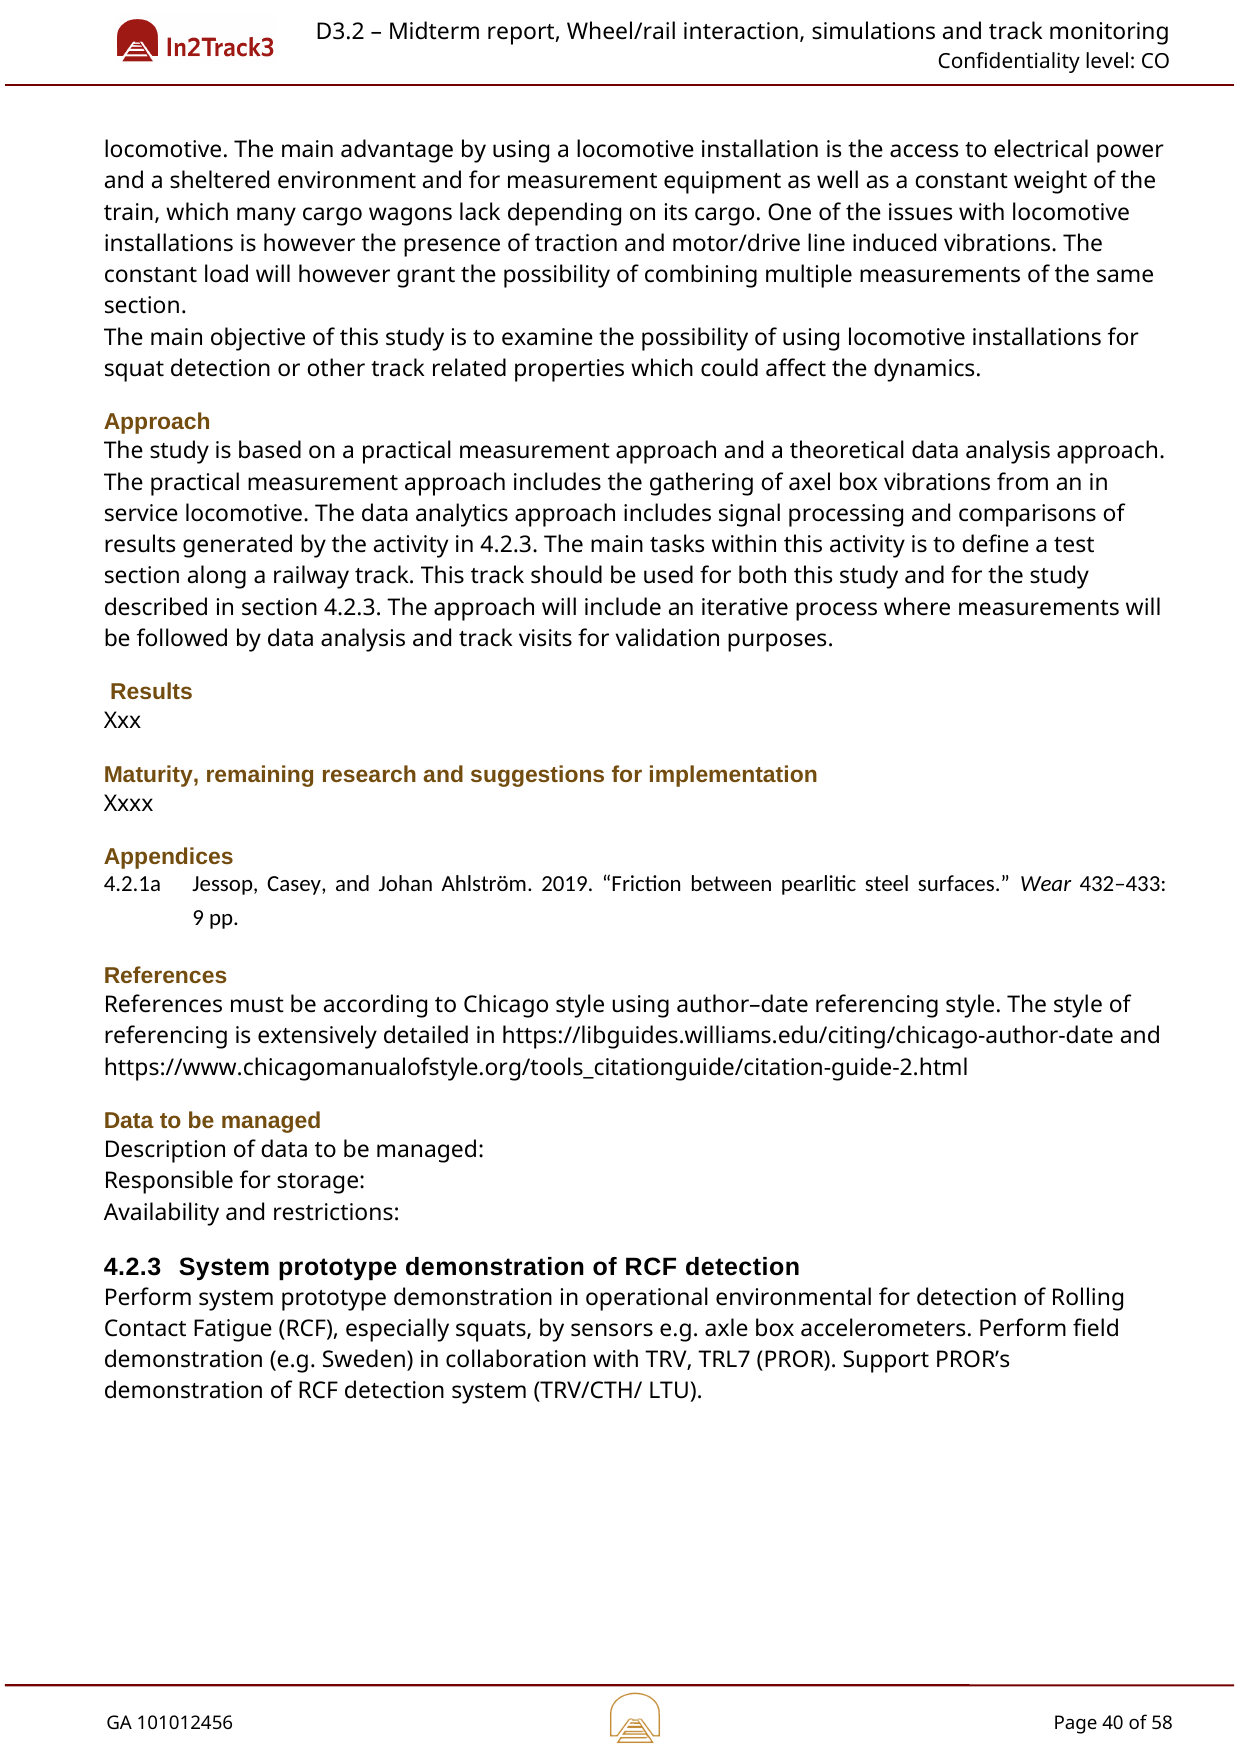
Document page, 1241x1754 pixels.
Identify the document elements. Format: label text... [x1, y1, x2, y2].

subtitle Maturity, remaining research and suggestions for implementation [103, 761, 1167, 787]
picture [114, 14, 276, 65]
text Description of data to be managed: [103, 1133, 1167, 1164]
text References must be according to Chicago style using author–date referencing style. The style of referencing is extensively detailed in https://libguides.williams.edu/citing/chicago-author-date and https://www.chicagomanualofstyle.org/tools_citationguide/citation-guide-2.html [103, 988, 1167, 1082]
subtitle System prototype demonstration of RCF detection [103, 1252, 1167, 1281]
subtitle References [103, 962, 1167, 988]
text The main objective of this study is to examine the possibility of using locomotive installations for squat detection or other track related properties which could affect the dynamics. [103, 320, 1167, 383]
text Xxx [103, 704, 1167, 736]
subtitle Approach [103, 408, 1167, 434]
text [103, 133, 1167, 320]
list 4.2.1a Jessop, Casey, and Johan Ahlström. 2019. “Friction between pearlitic steel surfaces.” Wear 432–433: 9 pp. [103, 869, 1167, 931]
subtitle Data to be managed [103, 1107, 1167, 1133]
text The study is based on a practical measurement approach and a theoretical data analysis approach. The practical measurement approach includes the gathering of axel box vibrations from an in service locomotive. The data analytics approach includes signal processing and comparisons of results generated by the activity in 4.2.3. The main tasks within this activity is to define a test section along a railway track. This track should be used for both this study and for the study described in section 4.2.3. The approach will include an iterative process where measurements will be followed by data analysis and track visits for validation purposes. [103, 434, 1167, 653]
text Responsible for storage: [103, 1164, 1167, 1196]
text Xxxx [103, 787, 1167, 818]
subtitle Appendices [103, 843, 1167, 869]
text Availability and restrictions: [103, 1196, 1167, 1227]
subtitle Results [103, 678, 1167, 704]
text Perform system prototype demonstration in operational environmental for detection of Rolling Contact Fatigue (RCF), especially squats, by sensors e.g. axle box accelerometers. Perform field demonstration (e.g. Sweden) in collaboration with TRV, TRL7 (PROR). Support PROR’s demonstration of RCF detection system (TRV/CTH/ LTU). [103, 1281, 1167, 1406]
